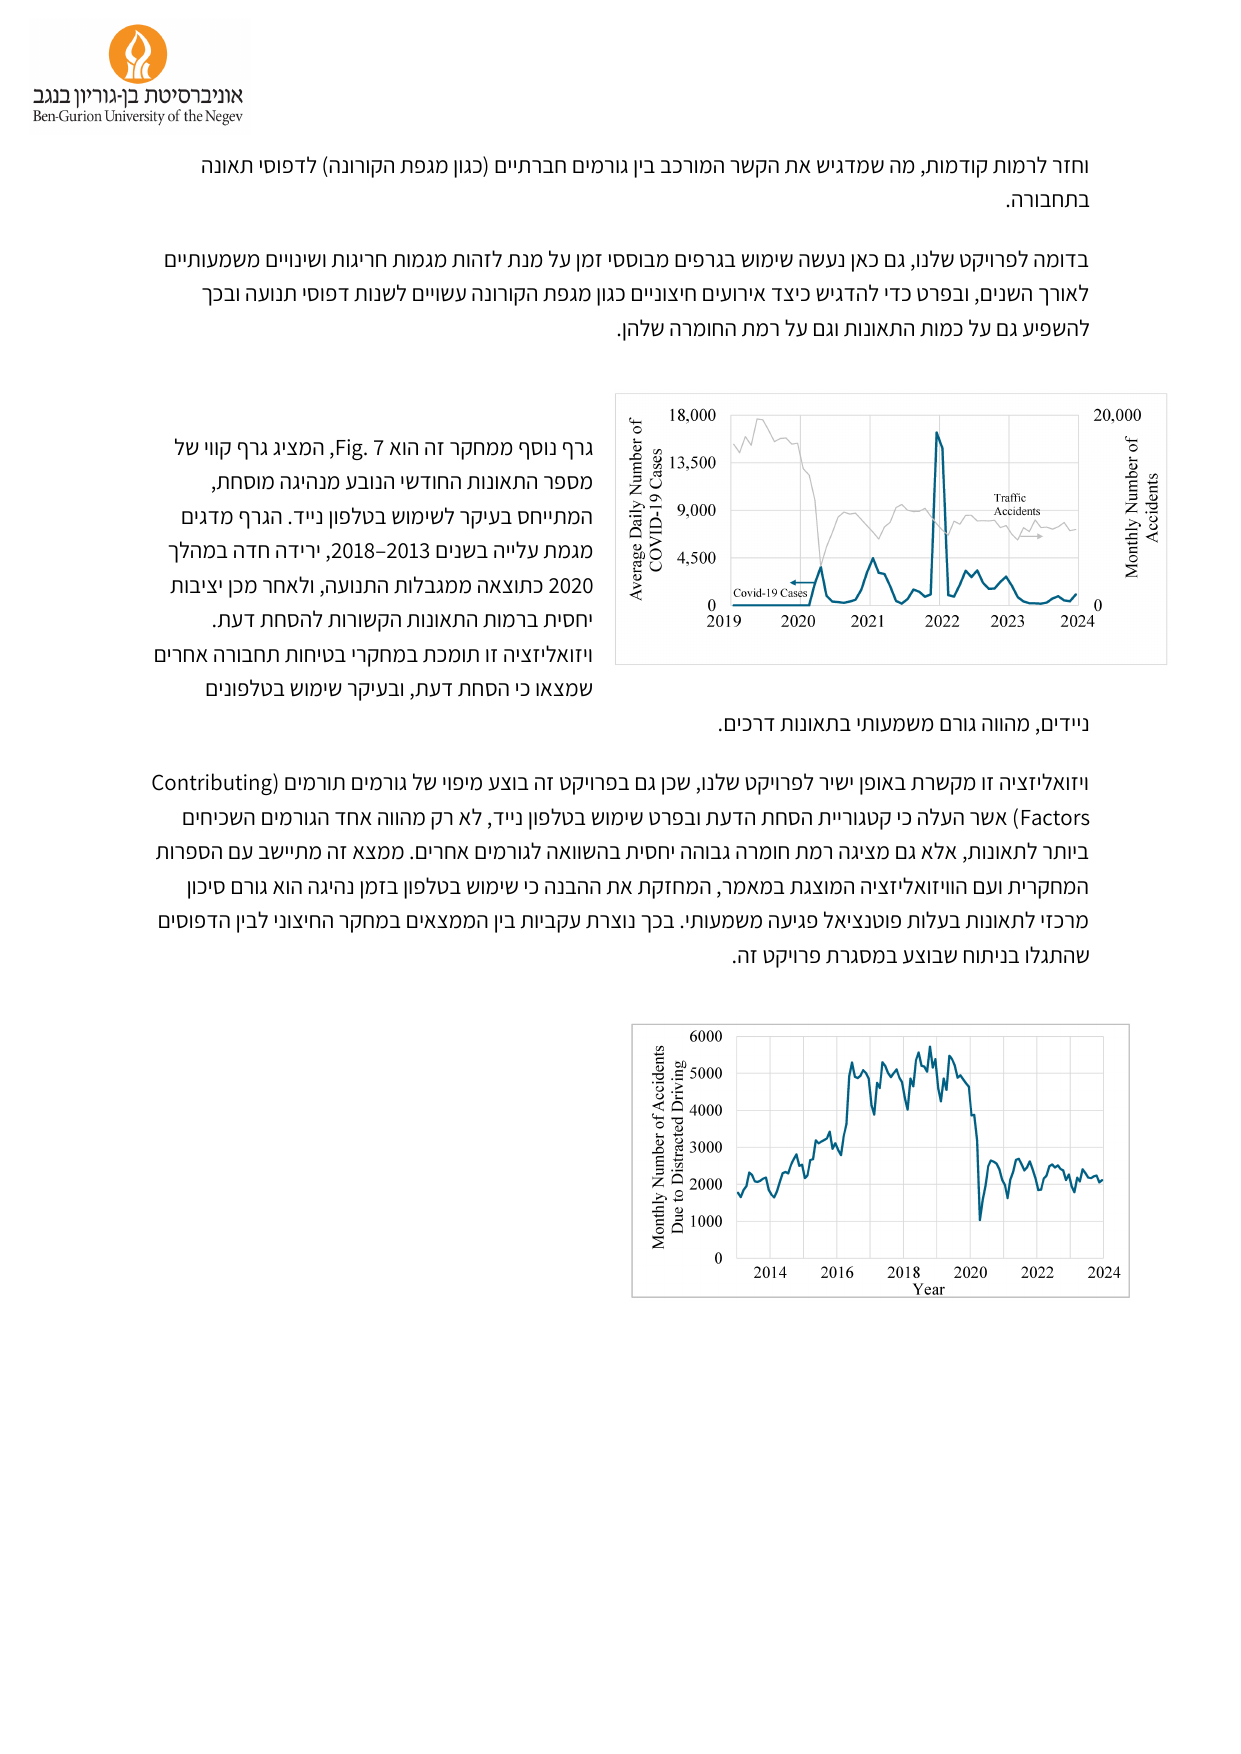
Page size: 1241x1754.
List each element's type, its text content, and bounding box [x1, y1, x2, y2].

text גרף נוסף ממחקר זה הוא Fig. 7, המציג גרף קווי של מספר התאונות החודשי הנובע מנהיגה מוסחת, המתייחס בעיקר לשימוש בטלפון נייד. הגרף מדגים מגמת עלייה בשנים 2013–2018, ירידה חדה במהלך 2020 כתוצאה ממגבלות התנועה, ולאחר מכן יציבות יחסית ברמות התאונות הקשורות להסחת דעת. ויזואליזציה זו תומכת במחקרי בטיחות תחבורה אחרים שמצאו כי הסחת דעת, ובעיקר שימוש בטלפונים ניידים, מהווה גורם משמעותי בתאונות דרכים. [150, 432, 1090, 738]
text ויזואליזציה זו מקשרת באופן ישיר לפרויקט שלנו, שכן גם בפרויקט זה בוצע מיפוי של גורמים תורמים (Contributing Factors) אשר העלה כי קטגוריית הסחת הדעת ובפרט שימוש בטלפון נייד, לא רק מהווה אחד הגורמים השכיחים ביותר לתאונות, אלא גם מציגה רמת חומרה גבוהה יחסית בהשוואה לגורמים אחרים. ממצא זה מתיישב עם הספרות המחקרית ועם הוויזואליזציה המוצגת במאמר, המחזקת את ההבנה כי שימוש בטלפון בזמן נהיגה הוא גורם סיכון מרכזי לתאונות בעלות פוטנציאל פגיעה משמעותי. בכך נוצרת עקביות בין הממצאים במחקר החיצוני לבין הדפוסים שהתגלו בניתוח שבוצע במסגרת פרויקט זה. [150, 767, 1090, 969]
picture [28, 18, 252, 135]
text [150, 150, 1090, 214]
picture [628, 1020, 1133, 1301]
picture [612, 389, 1170, 668]
text בדומה לפרויקט שלנו, גם כאן נעשה שימוש בגרפים מבוססי זמן על מנת לזהות מגמות חריגות ושינויים משמעותיים לאורך השנים, ובפרט כדי להדגיש כיצד אירועים חיצוניים כגון מגפת הקורונה עשויים לשנות דפוסי תנועה ובכך להשפיע גם על כמות התאונות וגם על רמת החומרה שלהן. [150, 244, 1090, 343]
